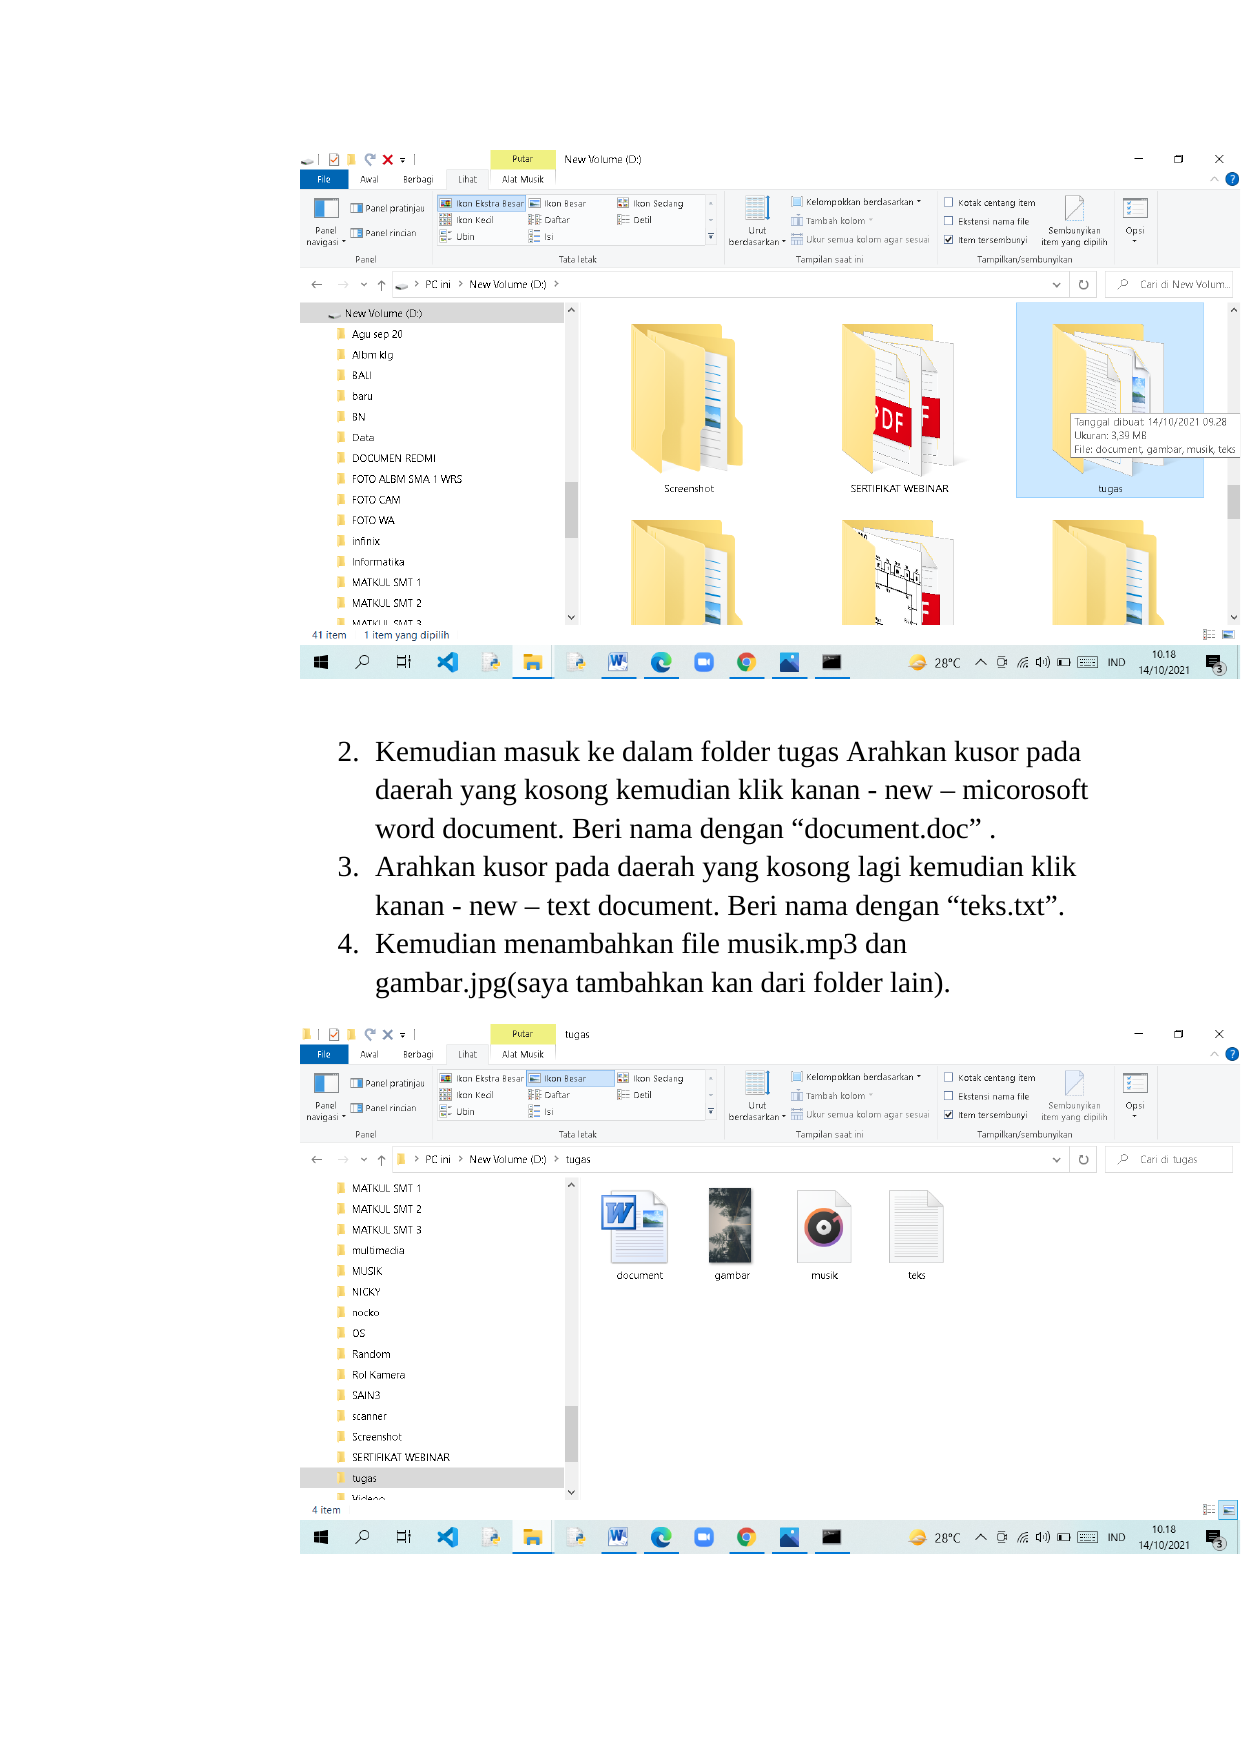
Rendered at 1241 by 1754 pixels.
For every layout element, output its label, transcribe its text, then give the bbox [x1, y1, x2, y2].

list Kemudian menambahkan file musik.mp3 dan gambar.jpg(saya tambahkan kan dari folder lain). [337, 927, 1090, 999]
picture [300, 1024, 1241, 1554]
picture [300, 150, 1241, 679]
list Arahkan kusor pada daerah yang kosong lagi kemudian klik kanan - new – text document. Beri nama dengan “teks.txt”. [337, 849, 1090, 922]
list Kemudian masuk ke dalam folder tugas Arahkan kusor pada daerah yang kosong kemudian klik kanan - new – micorosoft word document. Beri nama dengan “document.doc” . [337, 734, 1090, 844]
